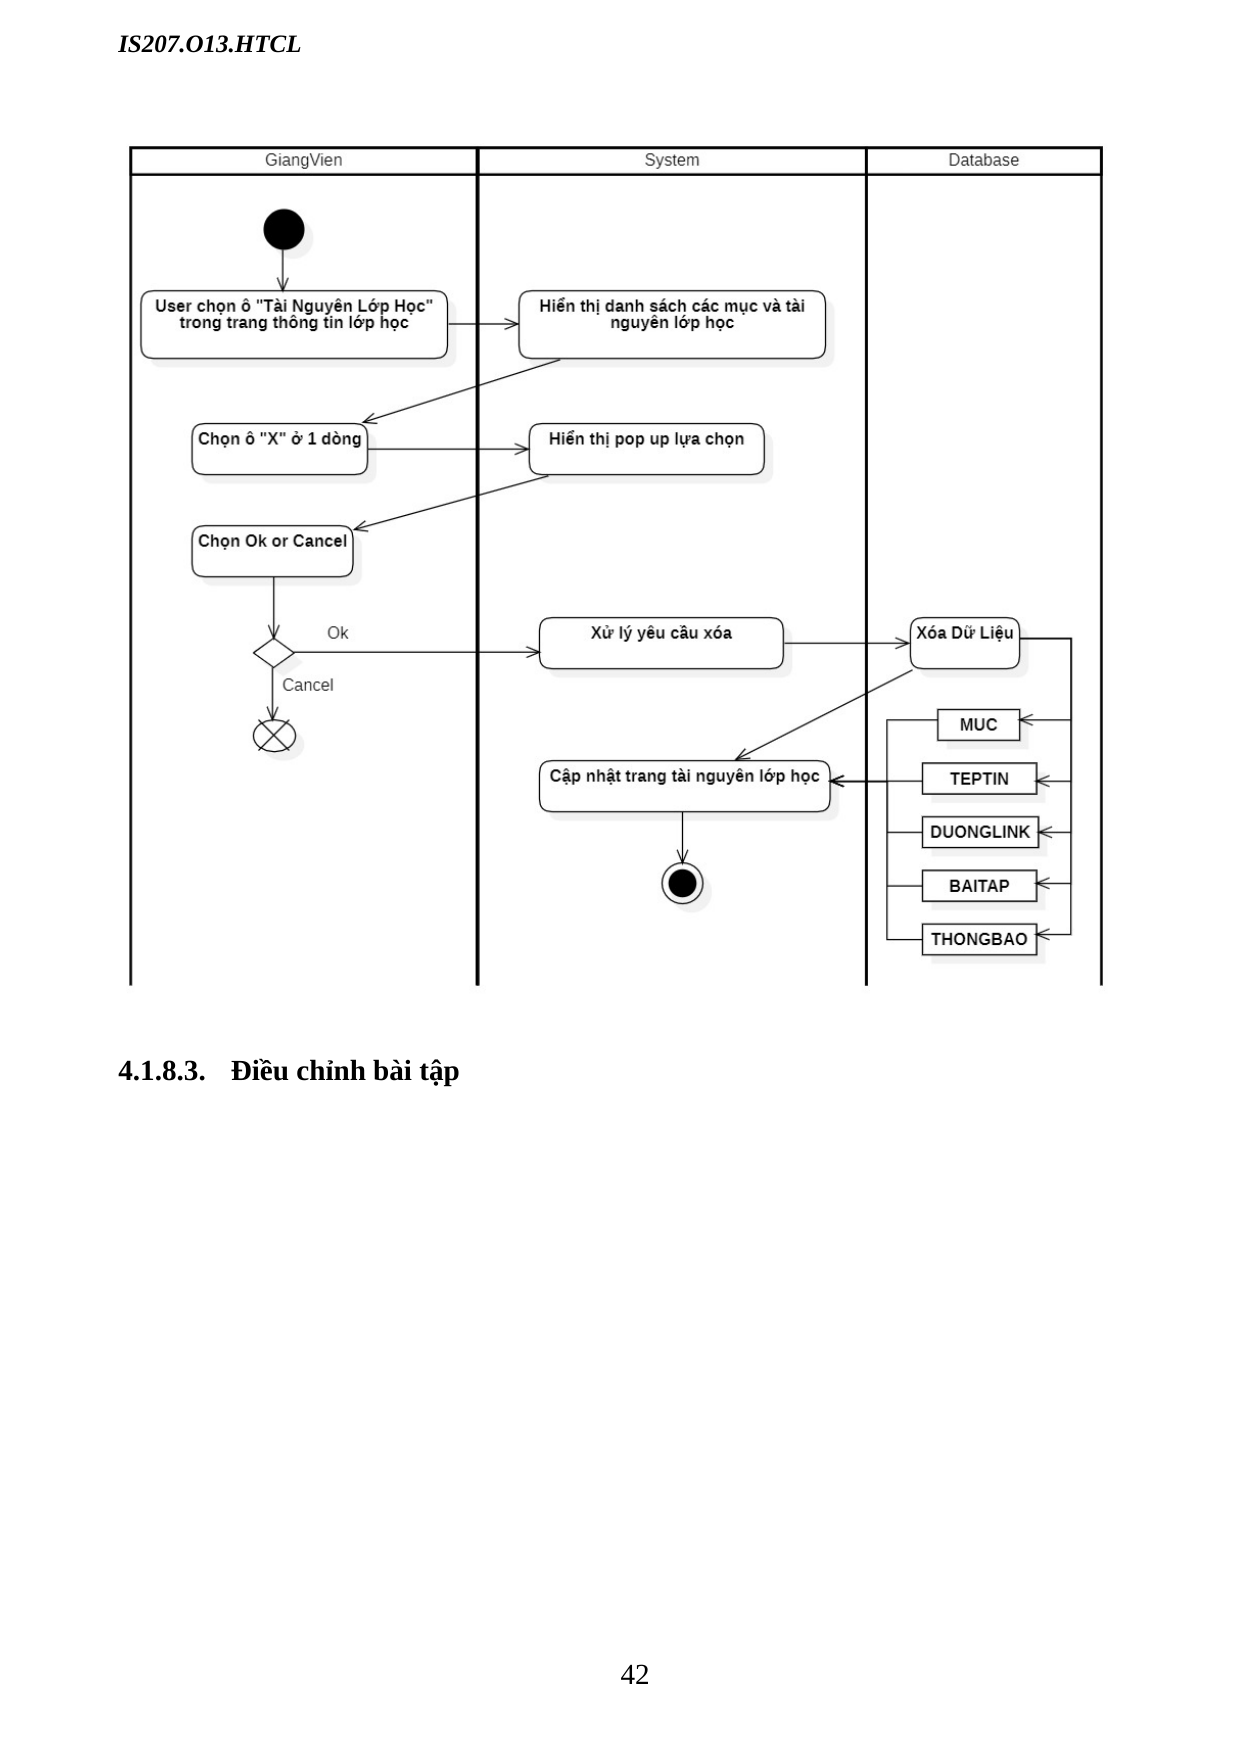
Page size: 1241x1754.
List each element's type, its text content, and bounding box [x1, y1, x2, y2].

subtitle Điều chỉnh bài tập [118, 1053, 1152, 1086]
picture [118, 135, 1152, 1036]
